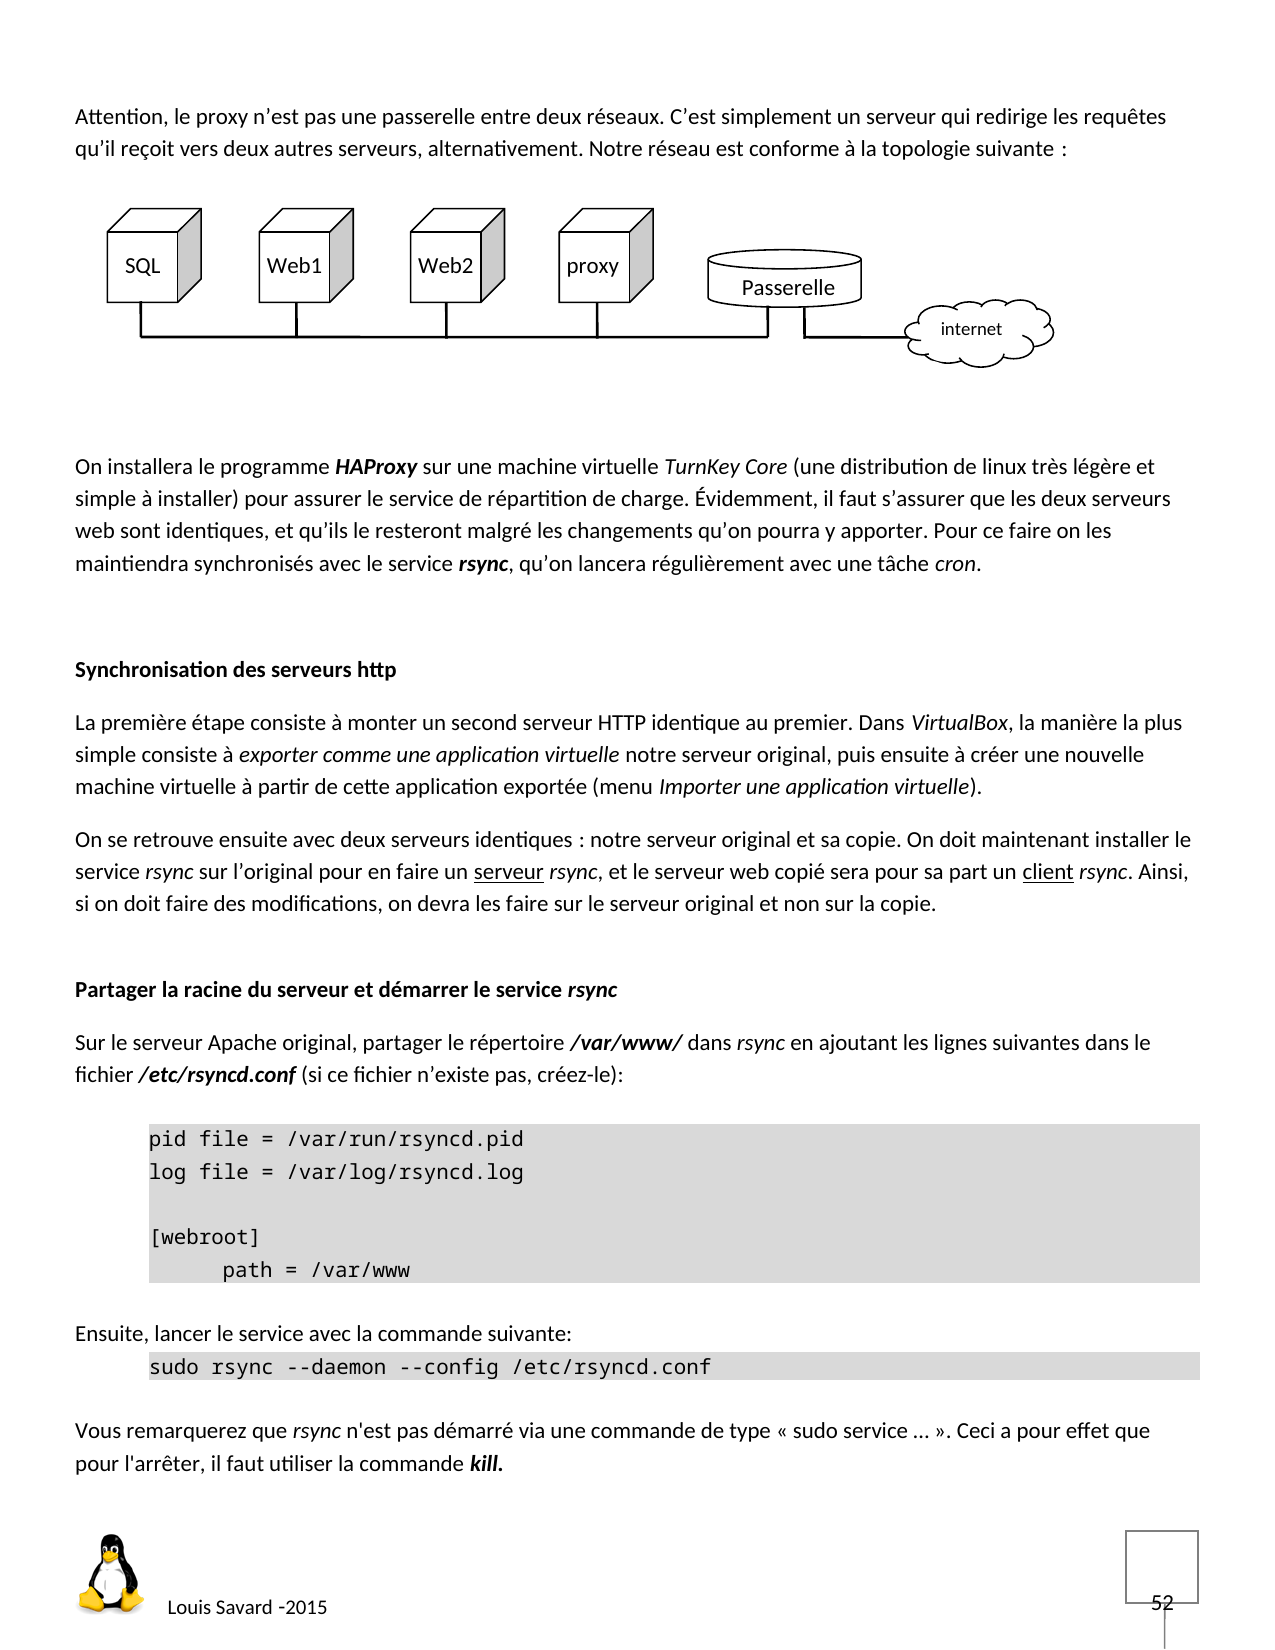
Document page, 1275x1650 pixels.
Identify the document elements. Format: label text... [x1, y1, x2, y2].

text path = /var/www [149, 1255, 1200, 1283]
text pid file = /var/run/rsyncd.pid [149, 1124, 1200, 1153]
text On se retrouve ensuite avec deux serveurs identiques : notre serveur original et sa copie. On doit maintenant installer le service rsync sur l’original pour en faire un serveur rsync, et le serveur web copié sera pour sa part un client rsync. Ainsi, si on doit faire des modifications, on devra les faire sur le serveur original et non sur la copie. [75, 825, 1200, 918]
text Partager la racine du serveur et démarrer le service rsync [75, 975, 1200, 1003]
text sudo rsync --daemon --config /etc/rsyncd.conf [149, 1352, 1200, 1380]
picture [75, 1530, 147, 1615]
text Vous remarquerez que rsync n'est pas démarré via une commande de type « sudo service … ». Ceci a pour effet que pour l'arrêter, il faut utiliser la commande kill. [75, 1417, 1200, 1477]
text La première étape consiste à monter un second serveur HTTP identique au premier. Dans VirtualBox, la manière la plus simple consiste à exporter comme une application virtuelle notre serveur original, puis ensuite à créer une nouvelle machine virtuelle à partir de cette application exportée (menu Importer une application virtuelle). [75, 708, 1200, 800]
text Sur le serveur Apache original, partager le répertoire /var/www/ dans rsync en ajoutant les lignes suivantes dans le fichier /etc/rsyncd.conf (si ce fichier n’existe pas, créez-le): [75, 1028, 1200, 1088]
text log file = /var/log/rsyncd.log [149, 1157, 1200, 1185]
text Synchronisation des serveurs http [75, 655, 1200, 683]
text Ensuite, lancer le service avec la commande suivante: [75, 1319, 1200, 1348]
text [webroot] [149, 1222, 1200, 1251]
text Attention, le proxy n’est pas une passerelle entre deux réseaux. C’est simplement un serveur qui redirige les requêtes qu’il reçoit vers deux autres serveurs, alternativement. Notre réseau est conforme à la topologie suivante : [75, 102, 1200, 162]
text On installera le programme HAProxy sur une machine virtuelle TurnKey Core (une distribution de linux très légère et simple à installer) pour assurer le service de répartition de charge. Évidemment, il faut s’assurer que les deux serveurs web sont identiques, et qu’ils le resteront malgré les changements qu’on pourra y apporter. Pour ce faire on les maintiendra synchronisés avec le service rsync, qu’on lancera régulièrement avec une tâche cron. [75, 452, 1200, 577]
